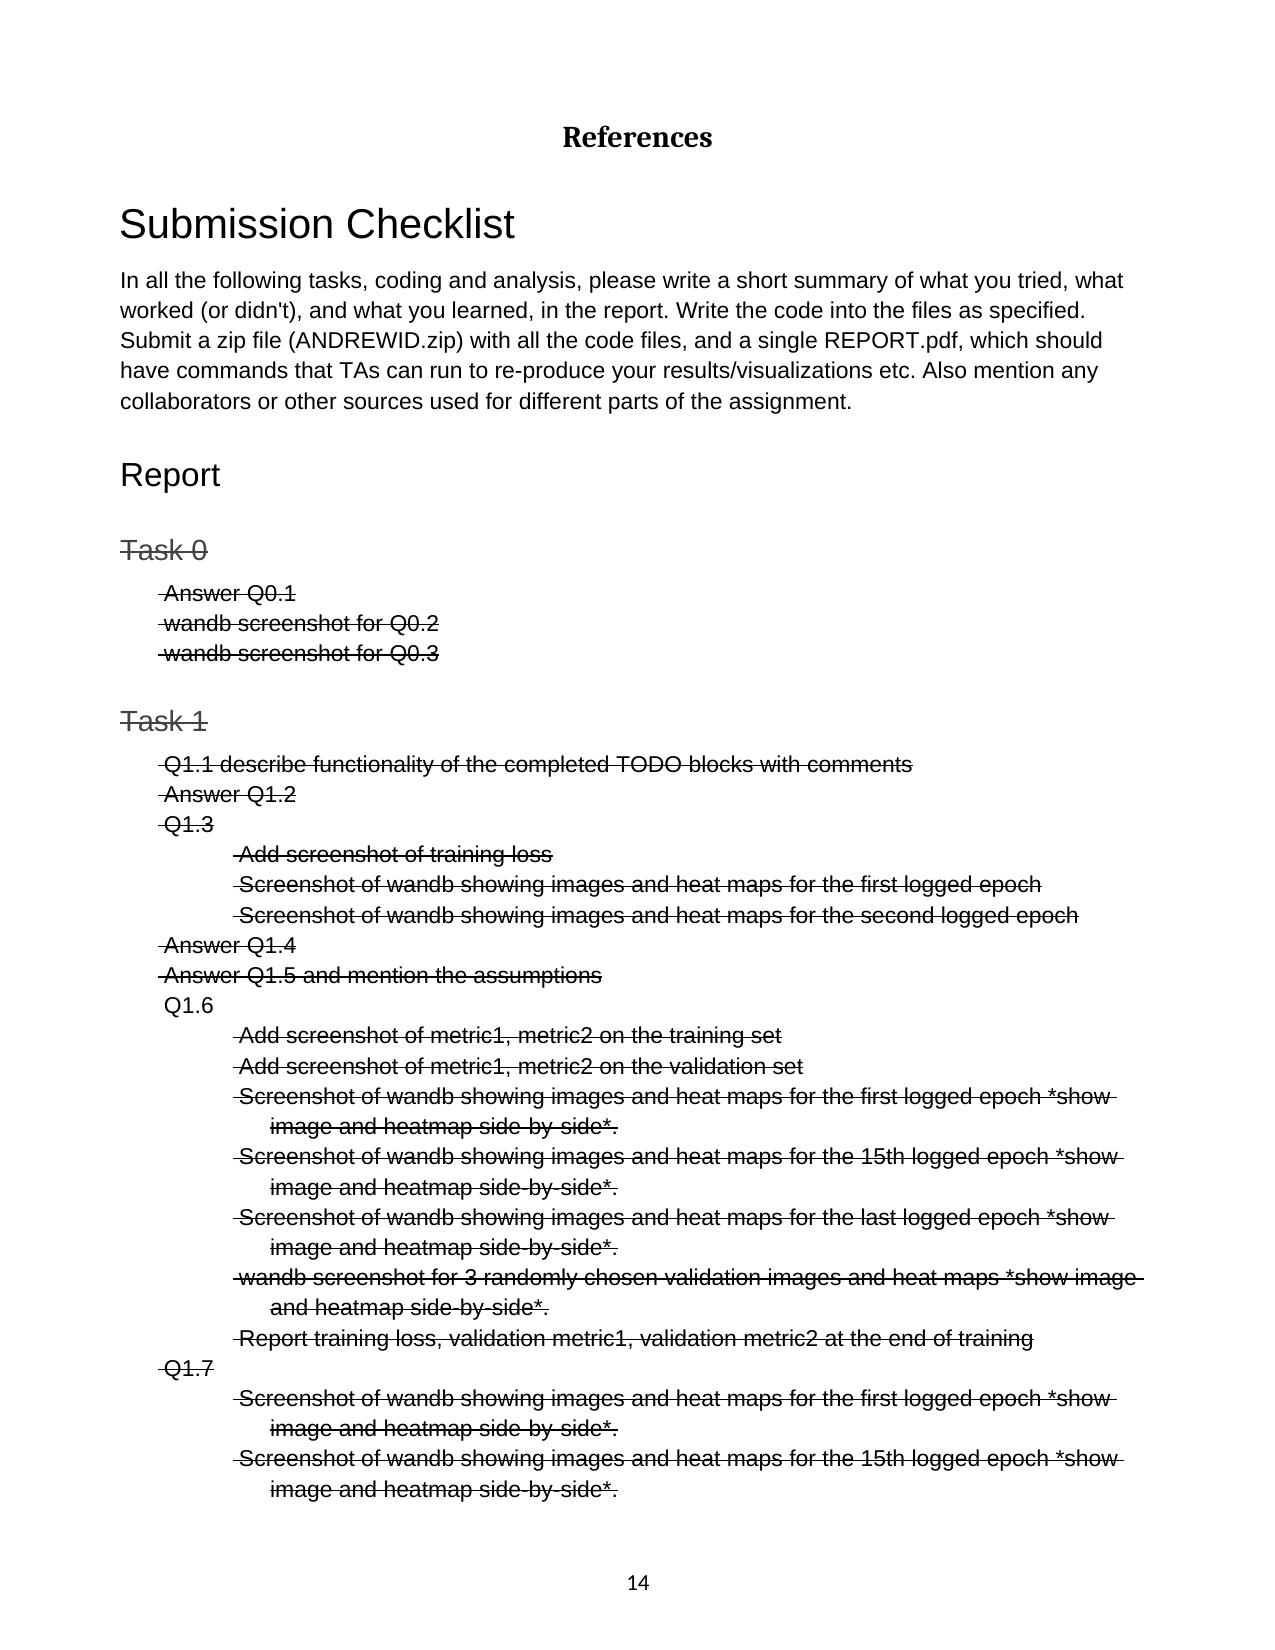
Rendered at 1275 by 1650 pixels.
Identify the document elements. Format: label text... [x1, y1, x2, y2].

subtitle Submission Checklist [119, 199, 1155, 247]
list wandb screenshot for Q0.2 [157, 610, 1155, 636]
list Answer Q1.4 [157, 932, 1155, 958]
list Screenshot of wandb showing images and heat maps for the first logged epoch [232, 871, 1155, 898]
subtitle Task 0 [120, 533, 1155, 566]
list wandb screenshot for Q0.3 [157, 640, 1155, 666]
list Q1.3 [157, 811, 1155, 837]
list Add screenshot of metric1, metric2 on the validation set [232, 1053, 1155, 1079]
list Screenshot of wandb showing images and heat maps for the 15th logged epoch *show image and heatmap side-by-side*. [232, 1143, 1155, 1200]
list Q1.1 describe functionality of the completed TODO blocks with comments [157, 751, 1155, 777]
list Screenshot of wandb showing images and heat maps for the first logged epoch *show image and heatmap side-by-side*. [232, 1083, 1155, 1139]
subtitle References [120, 120, 1155, 155]
list Add screenshot of training loss [232, 841, 1155, 867]
list Screenshot of wandb showing images and heat maps for the last logged epoch *show image and heatmap side-by-side*. [232, 1204, 1155, 1260]
list Add screenshot of metric1, metric2 on the training set [232, 1022, 1155, 1049]
list Answer Q1.5 and mention the assumptions [157, 962, 1155, 988]
text In all the following tasks, coding and analysis, please write a short summary of what you tried, what worked (or didn't), and what you learned, in the report. Write the code into the files as specified. Submit a zip file (ANDREWID.zip) with all the code files, and a single REPORT.pdf, which should have commands that TAs can run to re-produce your results/visualizations etc. Also mention any collaborators or other sources used for different parts of the assignment. [120, 267, 1155, 414]
list Screenshot of wandb showing images and heat maps for the second logged epoch [232, 902, 1155, 928]
list Answer Q1.2 [157, 781, 1155, 807]
list Answer Q0.1 [157, 580, 1155, 606]
list Report training loss, validation metric1, validation metric2 at the end of training [232, 1324, 1155, 1351]
list Q1.6 [157, 992, 1155, 1018]
list wandb screenshot for 3 randomly chosen validation images and heat maps *show image and heatmap side-by-side*. [232, 1264, 1155, 1321]
subtitle Task 1 [120, 704, 1155, 737]
list Screenshot of wandb showing images and heat maps for the 15th logged epoch *show image and heatmap side-by-side*. [232, 1445, 1155, 1502]
list Screenshot of wandb showing images and heat maps for the first logged epoch *show image and heatmap side-by-side*. [232, 1385, 1155, 1441]
list Q1.7 [157, 1355, 1155, 1381]
subtitle Report [120, 455, 1155, 494]
